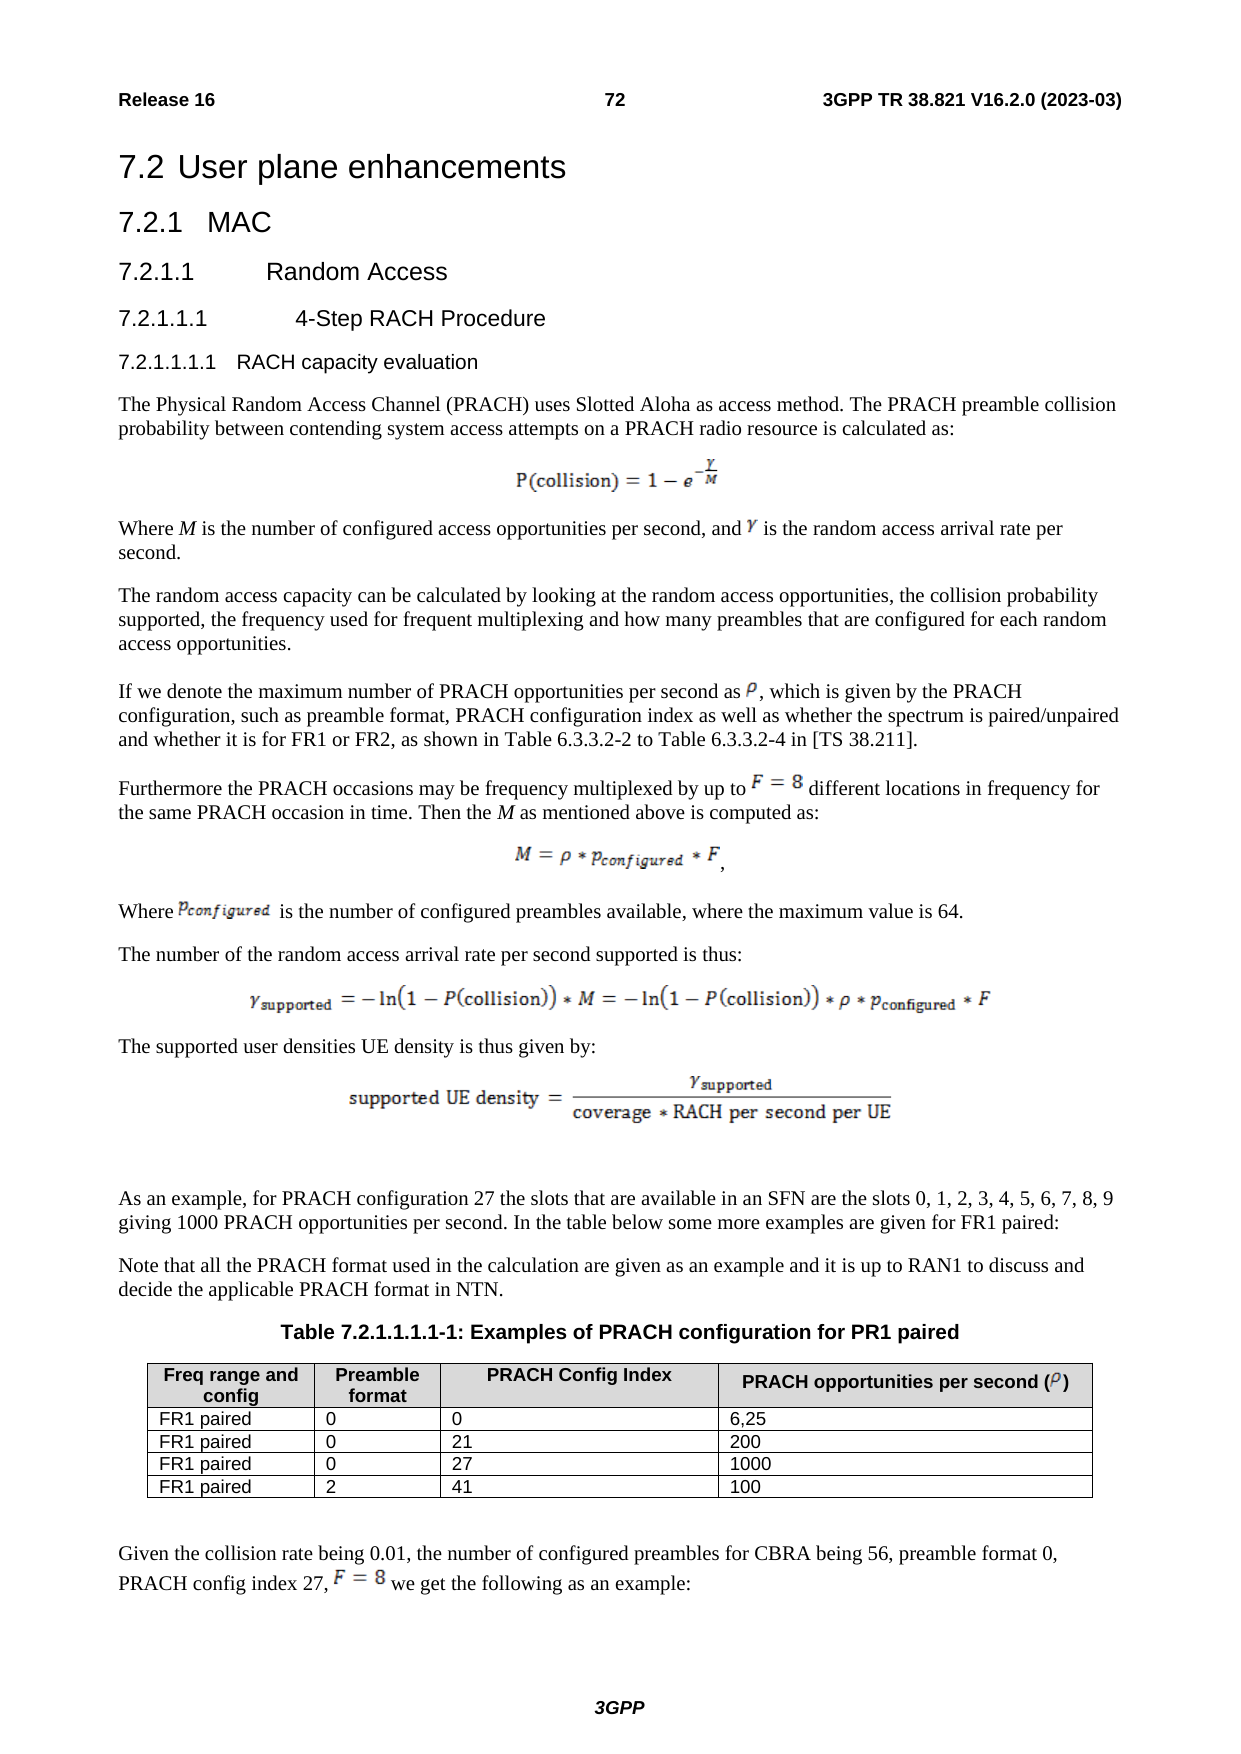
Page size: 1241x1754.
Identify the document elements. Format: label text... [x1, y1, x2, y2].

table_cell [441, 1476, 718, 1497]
picture [747, 510, 758, 536]
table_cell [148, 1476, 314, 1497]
text Furthermore the PRACH occasions may be frequency multiplexed by up to different locations in frequency for the same PRACH occasion in time. Then the M as mentioned above is computed as: [118, 770, 1122, 824]
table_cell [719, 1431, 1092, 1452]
text Where is the number of configured preambles available, where the maximum value is 64. [118, 892, 1122, 923]
text The Physical Random Access Channel (PRACH) uses Slotted Aloha as access method. The PRACH preamble collision probability between contending system access attempts on a PRACH radio resource is calculated as: [118, 392, 1122, 440]
subtitle 7.2.1.1 Random Access [118, 257, 1122, 286]
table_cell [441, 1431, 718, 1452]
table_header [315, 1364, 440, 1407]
subtitle 7.2.1 MAC [118, 205, 1122, 238]
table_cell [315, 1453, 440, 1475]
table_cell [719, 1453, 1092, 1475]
picture [250, 985, 991, 1015]
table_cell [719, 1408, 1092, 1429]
text As an example, for PRACH configuration 27 the slots that are available in an SFN are the slots 0, 1, 2, 3, 4, 5, 6, 7, 8, 9 giving 1000 PRACH opportunities per second. In the table below some more examples are given for FR1 paired: [118, 1186, 1122, 1234]
text The supported user densities UE density is thus given by: [118, 1033, 1122, 1058]
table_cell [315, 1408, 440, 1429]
picture [333, 1565, 386, 1591]
text Note that all the PRACH format used in the calculation are given as an example and it is up to RAN1 to discuss and decide the applicable PRACH format in NTN. [118, 1253, 1122, 1301]
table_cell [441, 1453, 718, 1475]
text If we denote the maximum number of PRACH opportunities per second as , which is given by the PRACH configuration, such as preamble format, PRACH configuration index as well as whether the spectrum is paired/unpaired and whether it is for FR1 or FR2, as shown in Table 6.3.3.2-2 to Table 6.3.3.2-4 in [TS 38.211]. [118, 674, 1122, 751]
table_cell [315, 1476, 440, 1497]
picture [1050, 1363, 1063, 1389]
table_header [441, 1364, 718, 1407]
picture [178, 892, 274, 919]
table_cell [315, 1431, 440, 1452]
picture [746, 673, 759, 699]
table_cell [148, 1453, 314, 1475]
text Table 7.2.1.1.1.1-1: Examples of PRACH configuration for PR1 paired [118, 1320, 1122, 1344]
picture [516, 459, 724, 492]
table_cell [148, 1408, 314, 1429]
subtitle 7.2 User plane enhancements [118, 147, 1122, 186]
text The random access capacity can be calculated by looking at the random access opportunities, the collision probability supported, the frequency used for frequent multiplexing and how many preambles that are configured for each random access opportunities. [118, 583, 1122, 655]
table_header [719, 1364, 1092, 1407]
picture [515, 842, 720, 869]
text The number of the random access arrival rate per second supported is thus: [118, 942, 1122, 966]
picture [349, 1076, 892, 1125]
subtitle 7.2.1.1.1 4-Step RACH Procedure [118, 304, 1122, 331]
subtitle 7.2.1.1.1.1 RACH capacity evaluation [118, 349, 1122, 373]
picture [751, 770, 803, 795]
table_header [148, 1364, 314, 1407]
text , [118, 842, 1122, 874]
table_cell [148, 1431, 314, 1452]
text Given the collision rate being 0.01, the number of configured preambles for CBRA being 56, preamble format 0, PRACH config index 27, we get the following as an example: [118, 1541, 1122, 1595]
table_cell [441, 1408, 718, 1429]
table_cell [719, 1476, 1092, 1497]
text Where M is the number of configured access opportunities per second, and is the random access arrival rate per second. [118, 511, 1122, 564]
